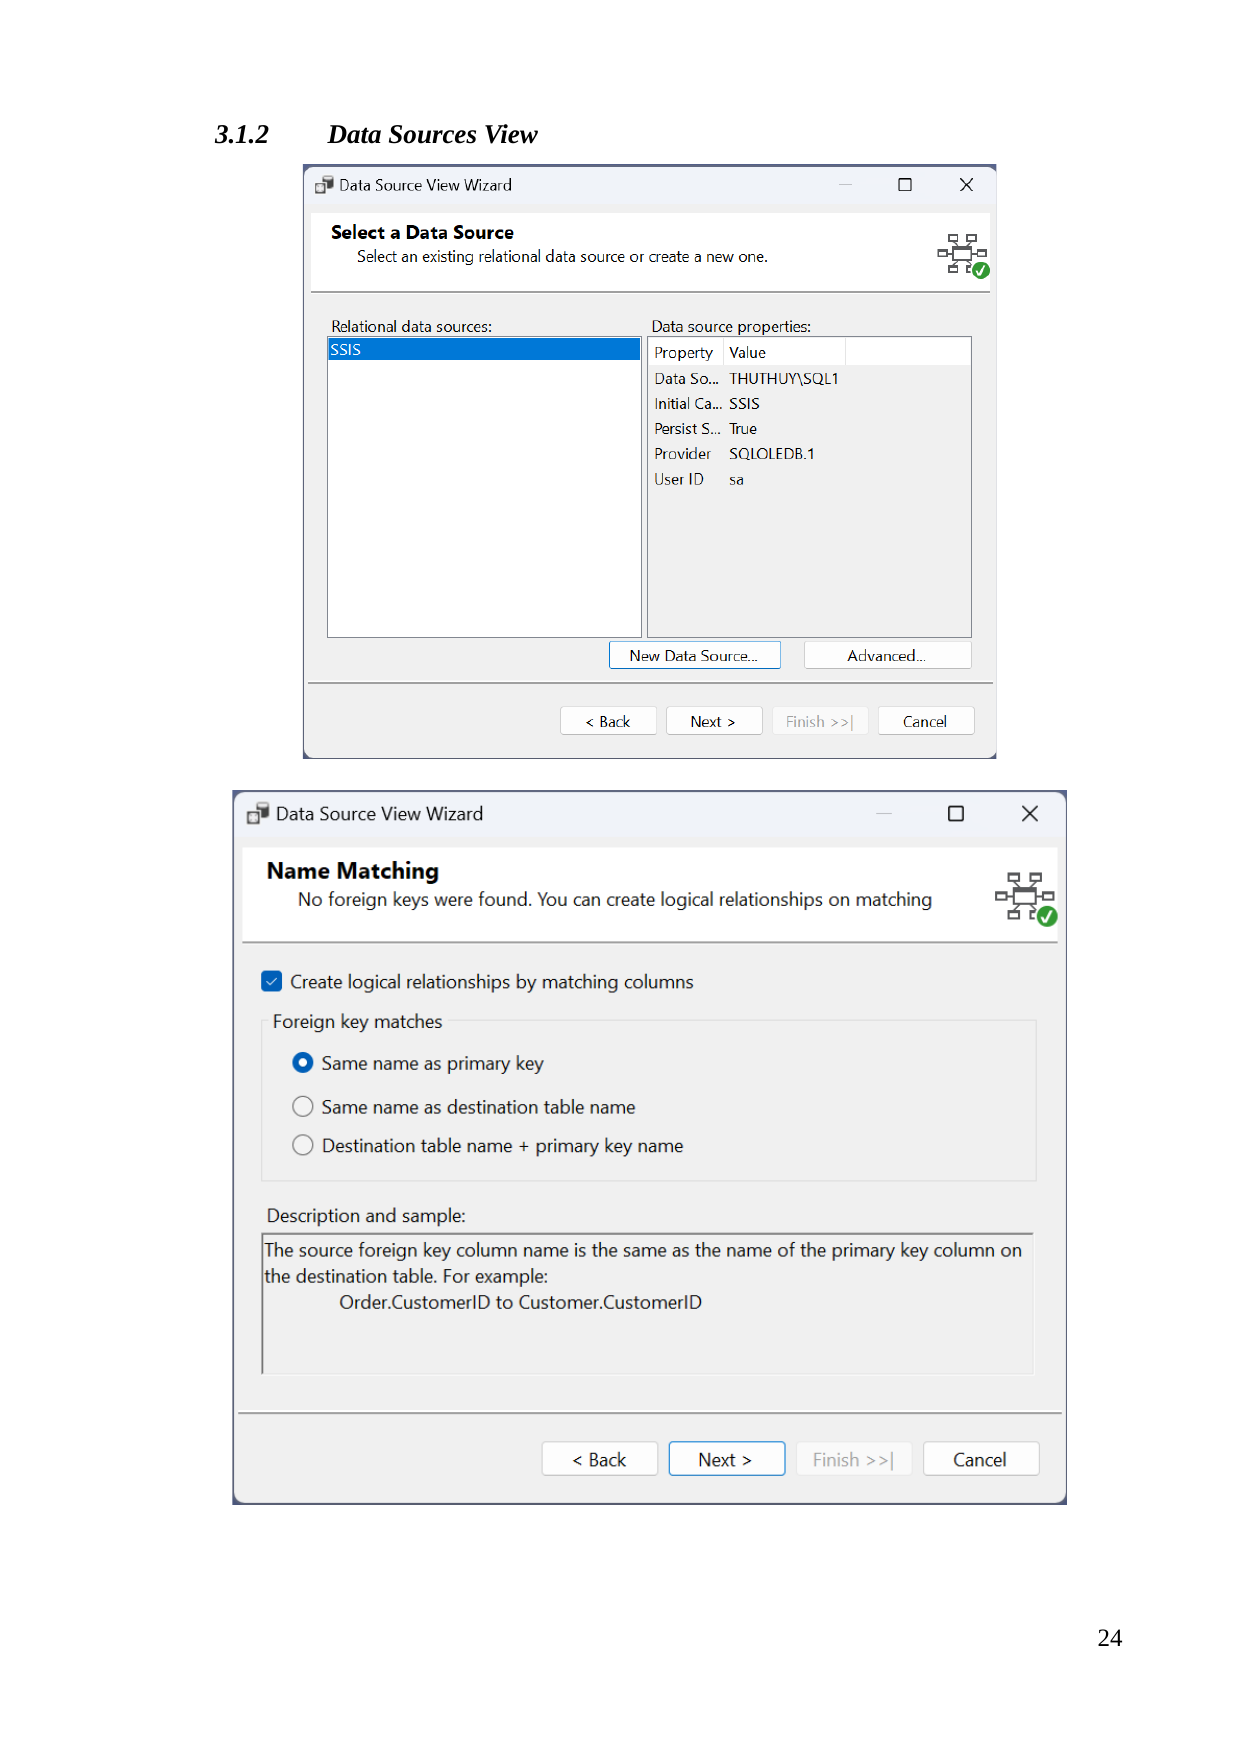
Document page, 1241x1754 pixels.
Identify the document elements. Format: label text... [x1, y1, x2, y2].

subtitle Data Sources View [215, 118, 1122, 149]
picture [232, 790, 1067, 1505]
picture [302, 164, 997, 759]
